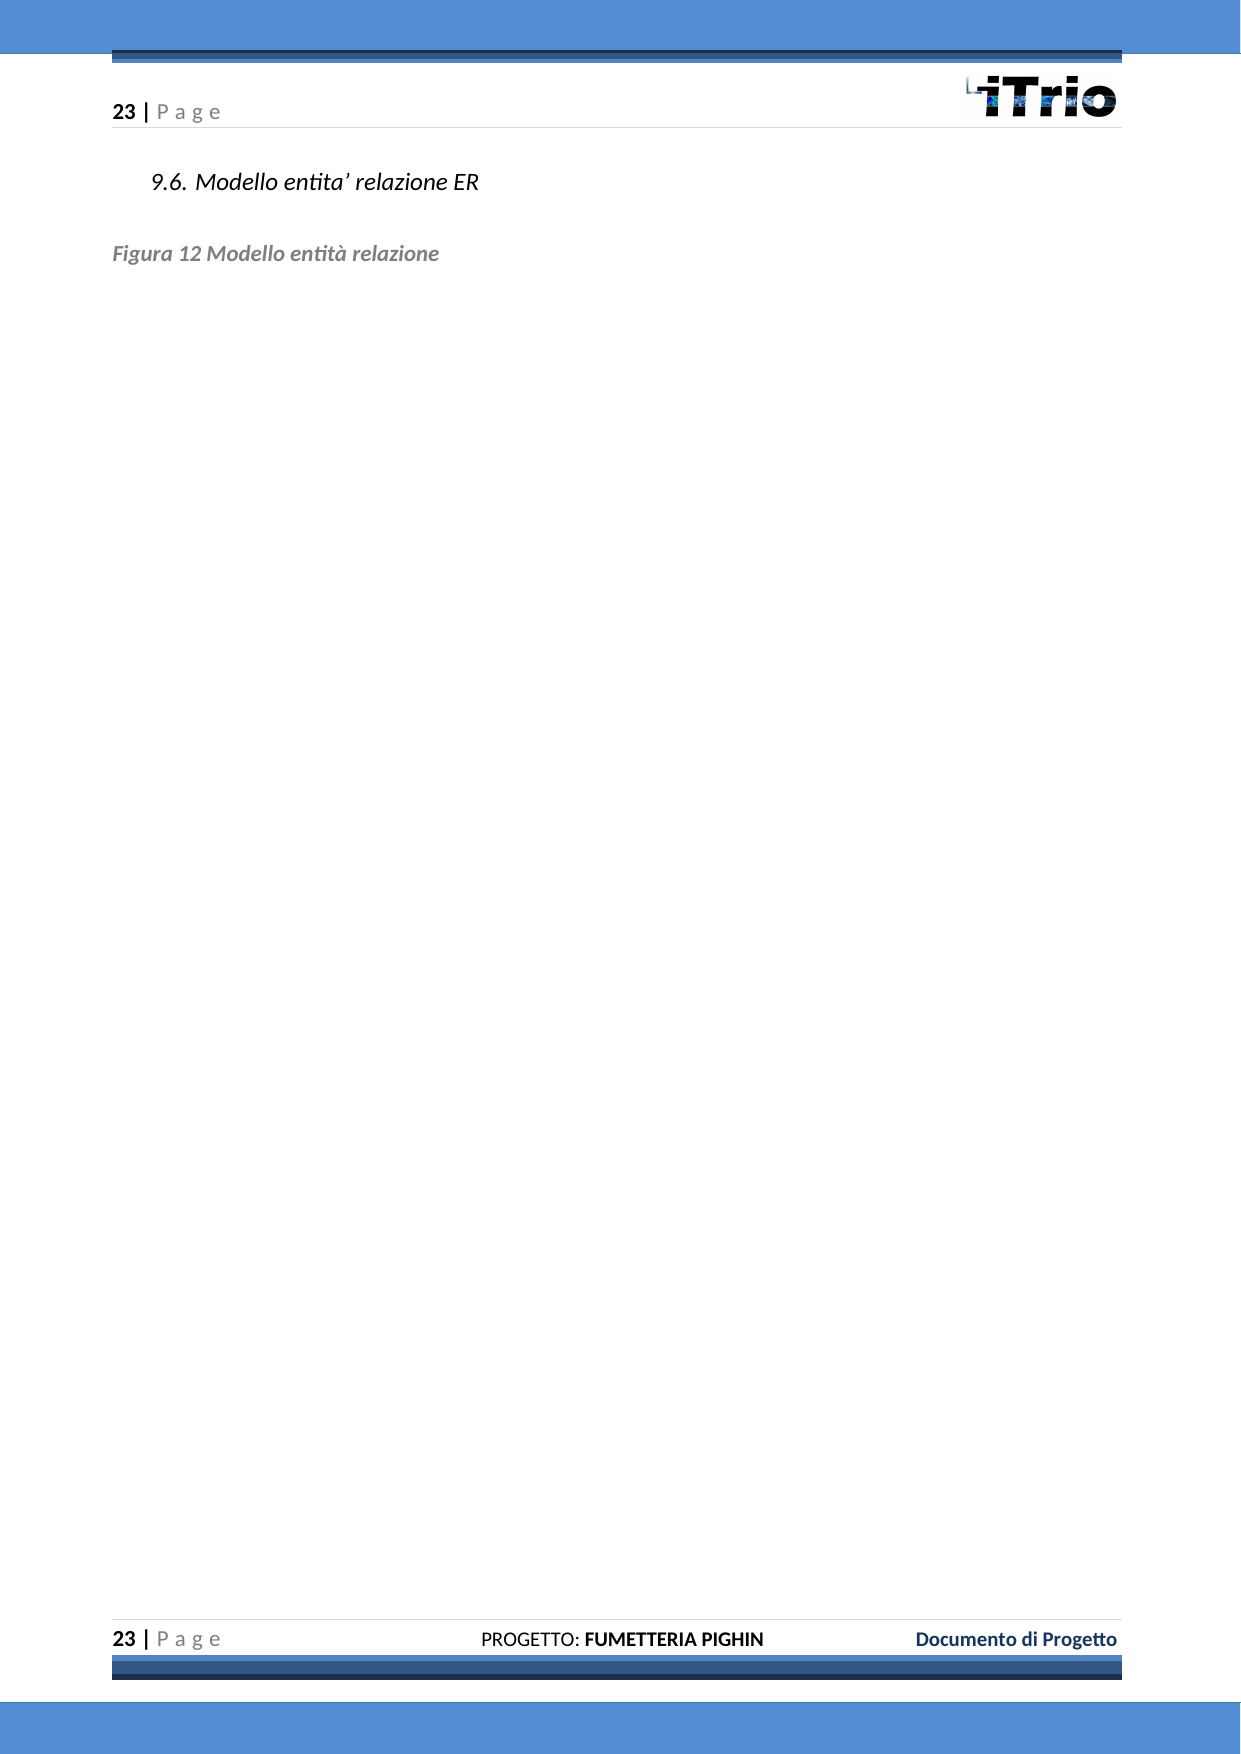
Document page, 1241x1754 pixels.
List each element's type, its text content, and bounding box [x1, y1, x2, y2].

text Modello entita’ relazione ER [150, 166, 1122, 227]
picture [962, 73, 1117, 120]
text Figura 12 Modello entità relazione [112, 239, 1122, 267]
